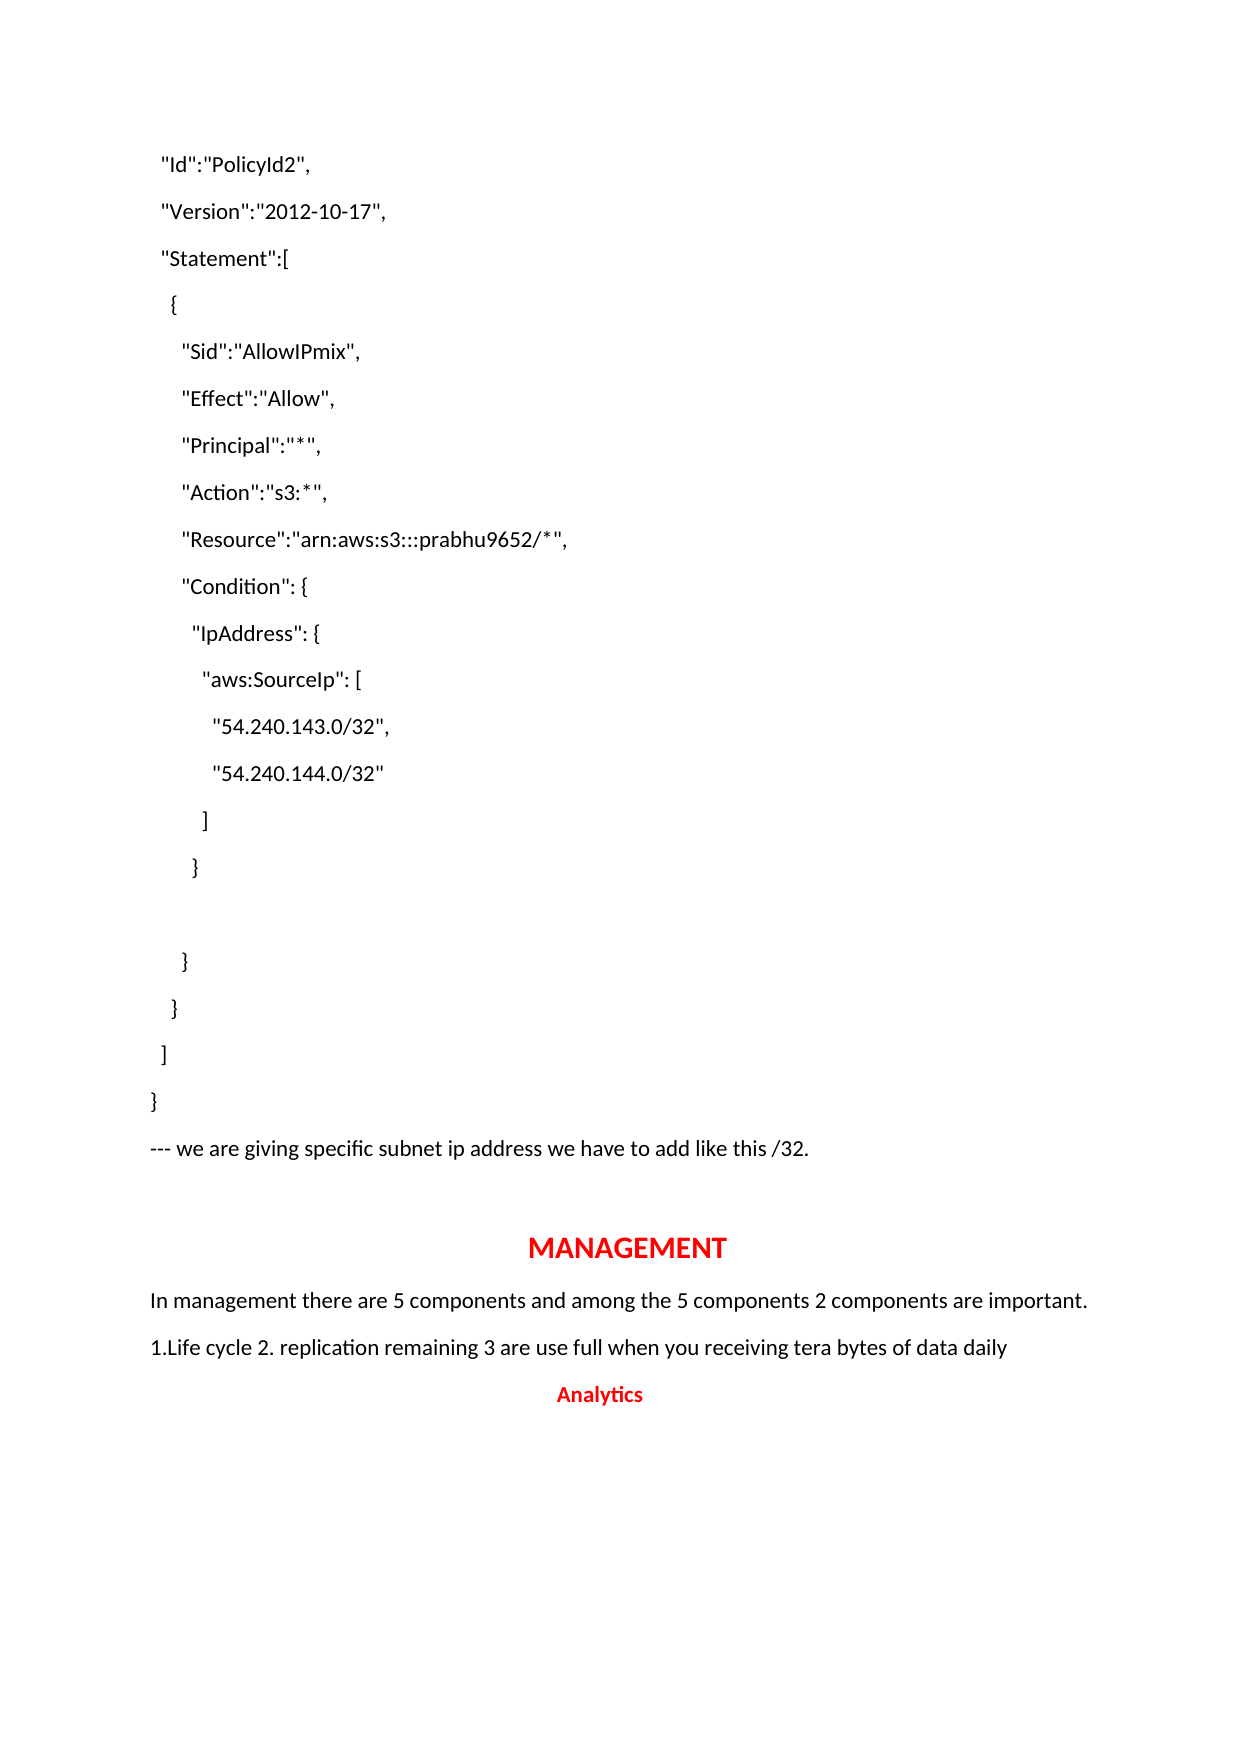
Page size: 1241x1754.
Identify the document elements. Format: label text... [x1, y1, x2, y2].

text "Condition": { [150, 572, 1090, 600]
text ] [150, 1041, 1090, 1069]
text "Sid":"AllowIPmix", [150, 337, 1090, 366]
text 1.Life cycle 2. replication remaining 3 are use full when you receiving tera bytes of data daily [150, 1333, 1090, 1361]
text } [150, 853, 1090, 881]
text "aws:SourceIp": [ [150, 666, 1090, 694]
text "Effect":"Allow", [150, 384, 1090, 412]
text "Statement":[ [150, 244, 1090, 272]
text } [150, 994, 1090, 1022]
text } [150, 947, 1090, 975]
text Analytics [150, 1380, 1090, 1408]
text MANAGEMENT [150, 1228, 1090, 1266]
text ] [150, 806, 1090, 834]
text --- we are giving specific subnet ip address we have to add like this /32. [150, 1134, 1090, 1162]
text "Version":"2012-10-17", [150, 197, 1090, 225]
text "IpAddress": { [150, 619, 1090, 647]
text "Resource":"arn:aws:s3:::prabhu9652/*", [150, 525, 1090, 553]
text } [150, 1087, 1090, 1116]
text In management there are 5 components and among the 5 components 2 components are important. [150, 1286, 1090, 1314]
text "Id":"PolicyId2", [150, 150, 1090, 178]
text "54.240.143.0/32", [150, 712, 1090, 741]
text { [150, 291, 1090, 319]
text "54.240.144.0/32" [150, 759, 1090, 787]
text "Action":"s3:*", [150, 478, 1090, 506]
text "Principal":"*", [150, 431, 1090, 459]
